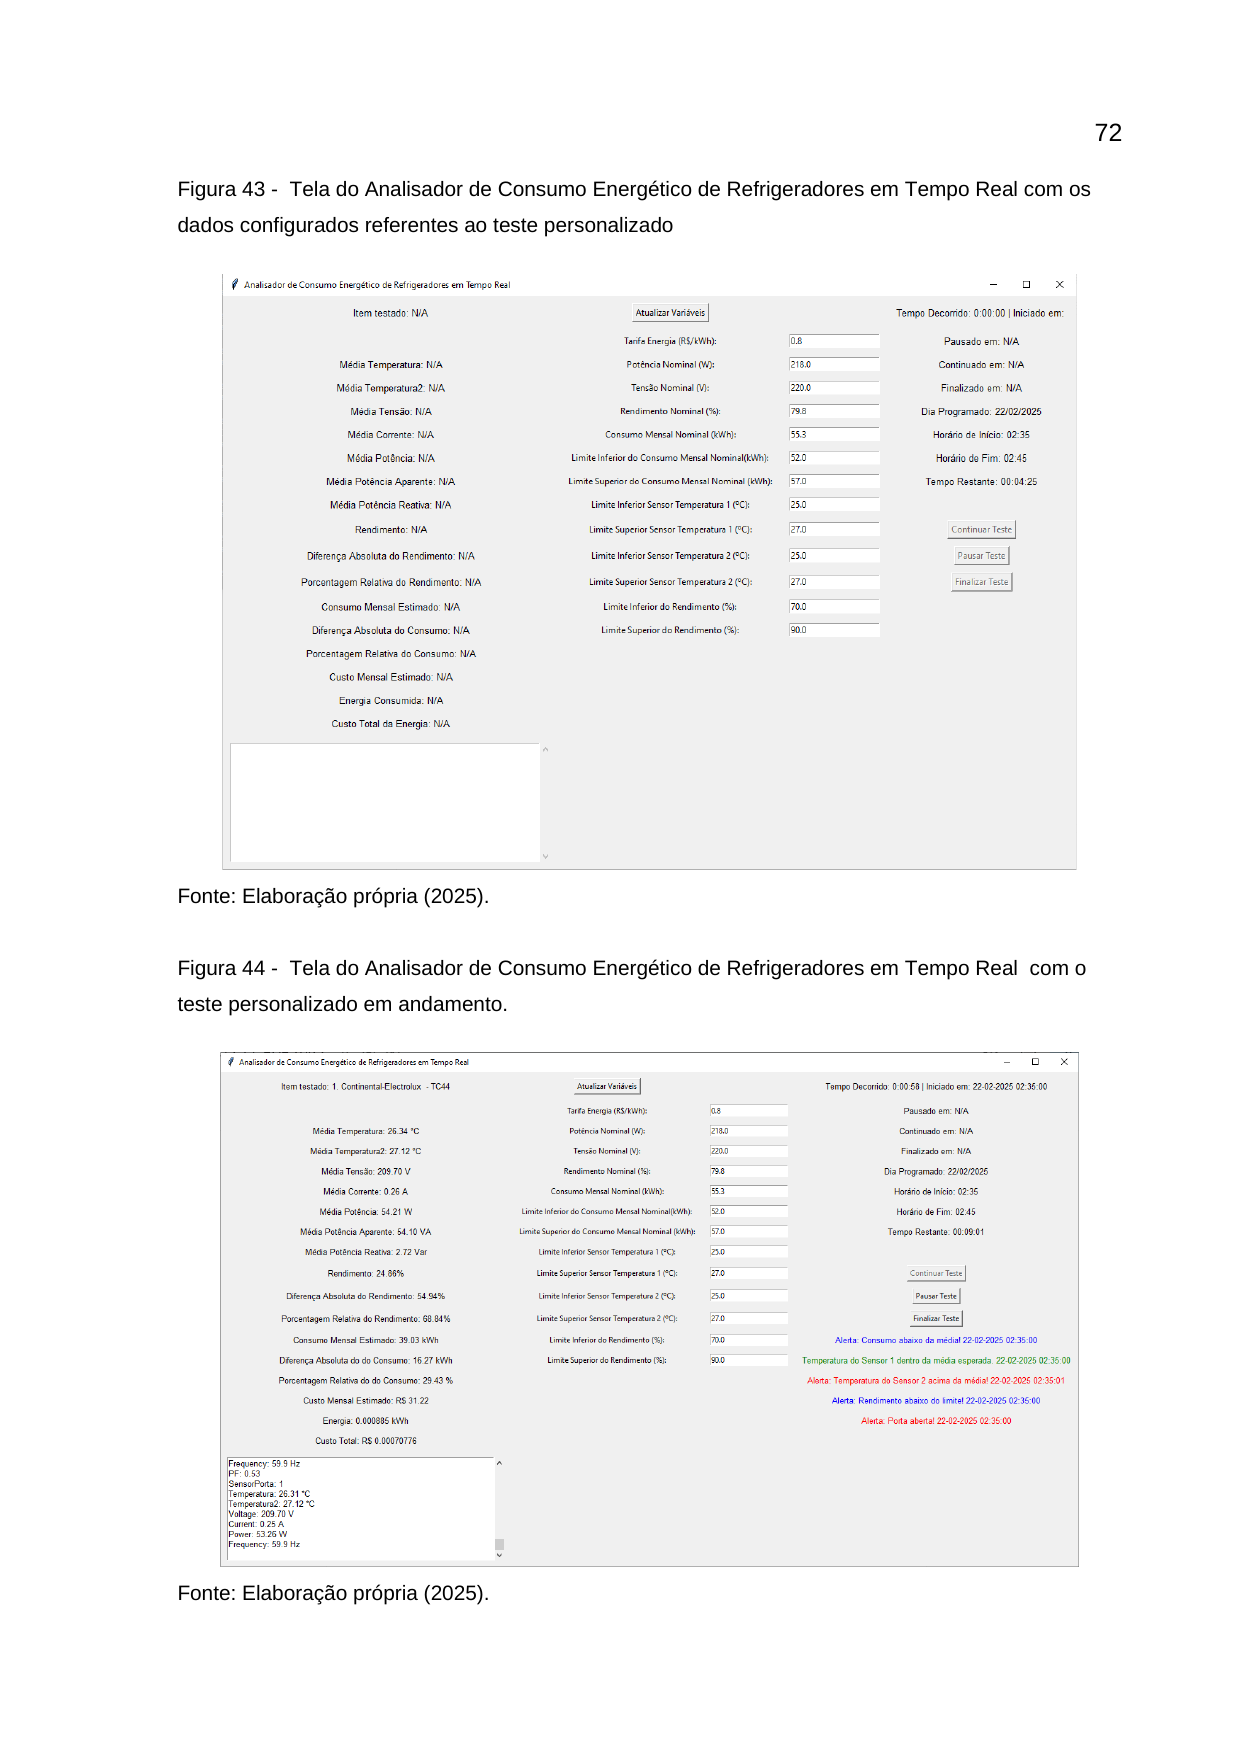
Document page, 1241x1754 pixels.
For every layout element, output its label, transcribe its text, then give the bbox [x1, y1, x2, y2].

subtitle Figura 44 - Tela do Analisador de Consumo Energético de Refrigeradores em Tempo Real com o teste personalizado em andamento. [177, 956, 1122, 1016]
text Fonte: Elaboração própria (2025). [177, 884, 1122, 908]
subtitle Figura 43 - Tela do Analisador de Consumo Energético de Refrigeradores em Tempo Real com os dados configurados referentes ao teste personalizado [177, 177, 1122, 237]
text Fonte: Elaboração própria (2025). [177, 1581, 1122, 1604]
picture [222, 274, 1077, 870]
picture [220, 1052, 1079, 1567]
